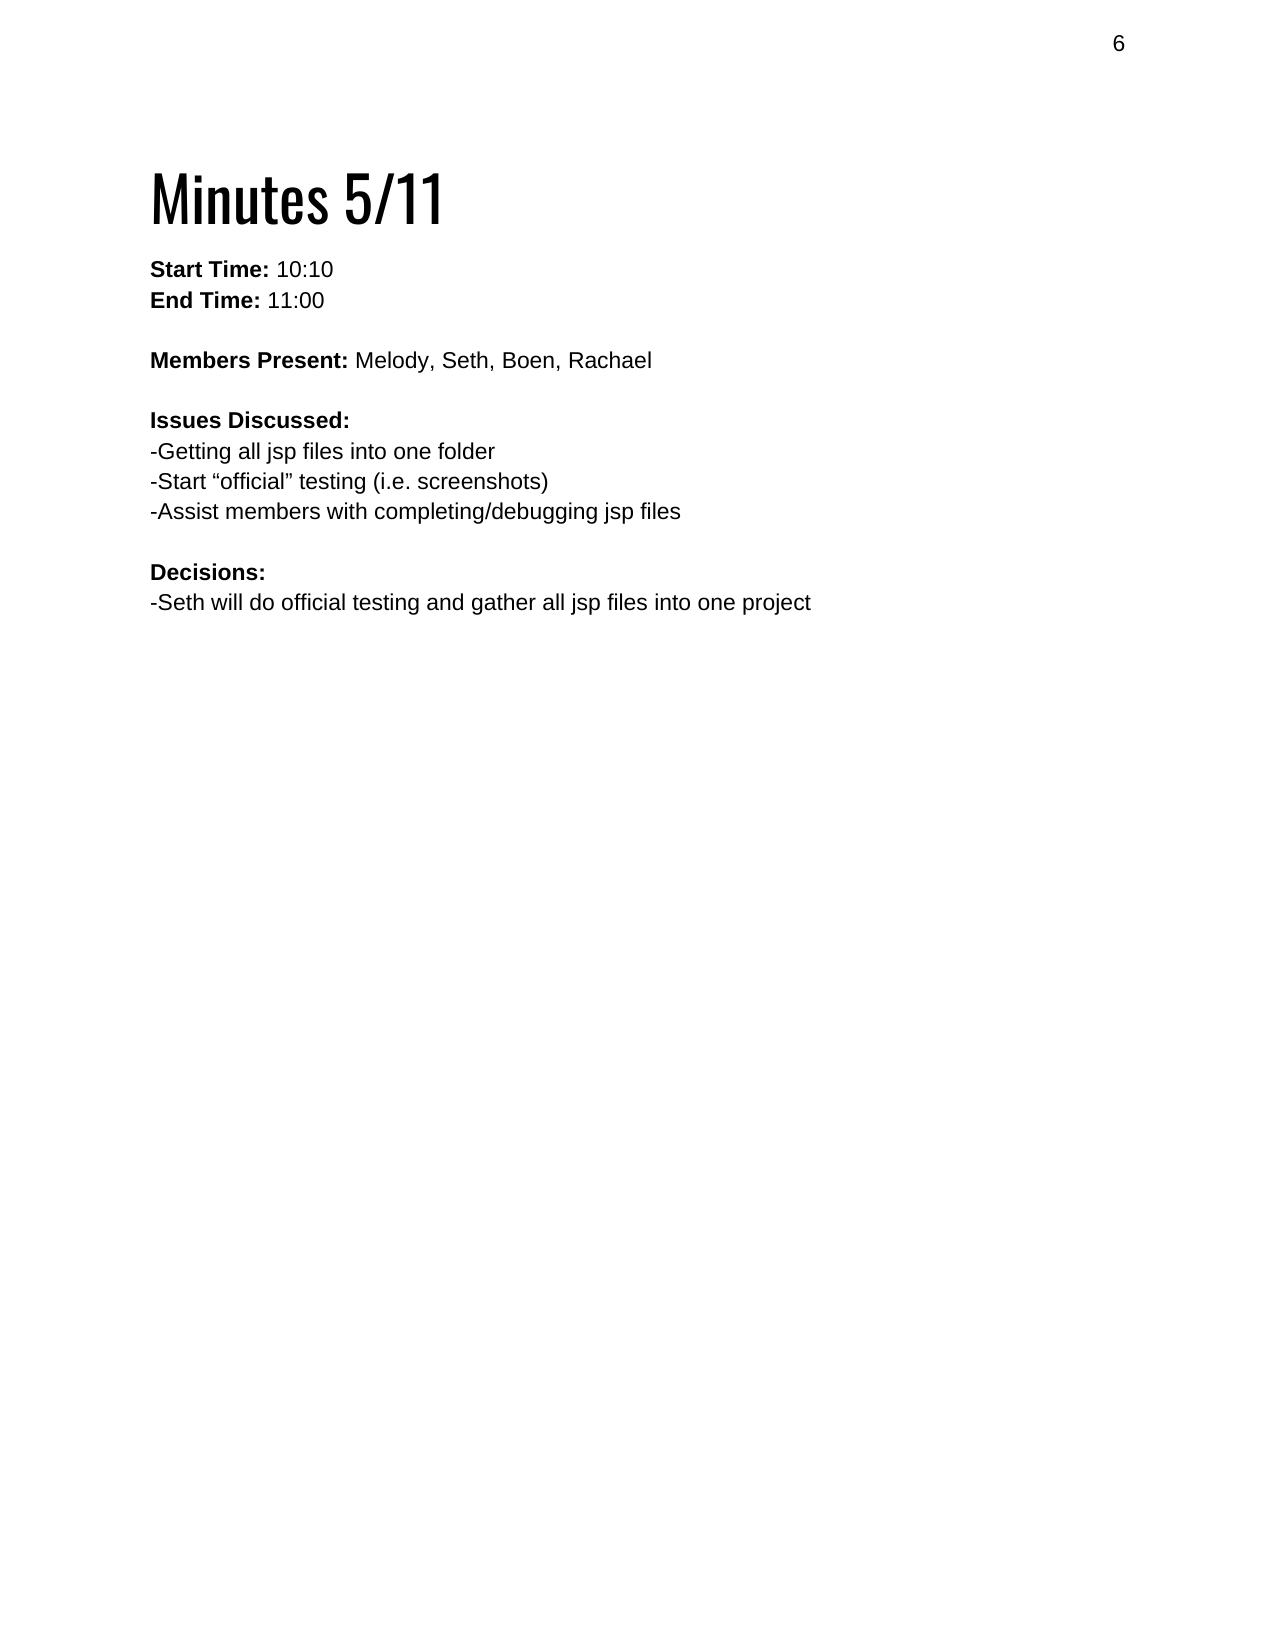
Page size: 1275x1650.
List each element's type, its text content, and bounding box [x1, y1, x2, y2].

text Minutes 5/11 [150, 150, 1125, 243]
text -Assist members with completing/debugging jsp files [150, 498, 1125, 524]
text -Getting all jsp files into one folder [150, 438, 1125, 464]
text Decisions: [150, 558, 1125, 585]
text Start Time: 10:10 [150, 256, 1125, 283]
text -Seth will do official testing and gather all jsp files into one project [150, 589, 1125, 615]
text Members Present: Melody, Seth, Boen, Rachael [150, 347, 1125, 373]
text End Time: 11:00 [150, 287, 1125, 313]
text Issues Discussed: [150, 407, 1125, 434]
text -Start “official” testing (i.e. screenshots) [150, 468, 1125, 494]
